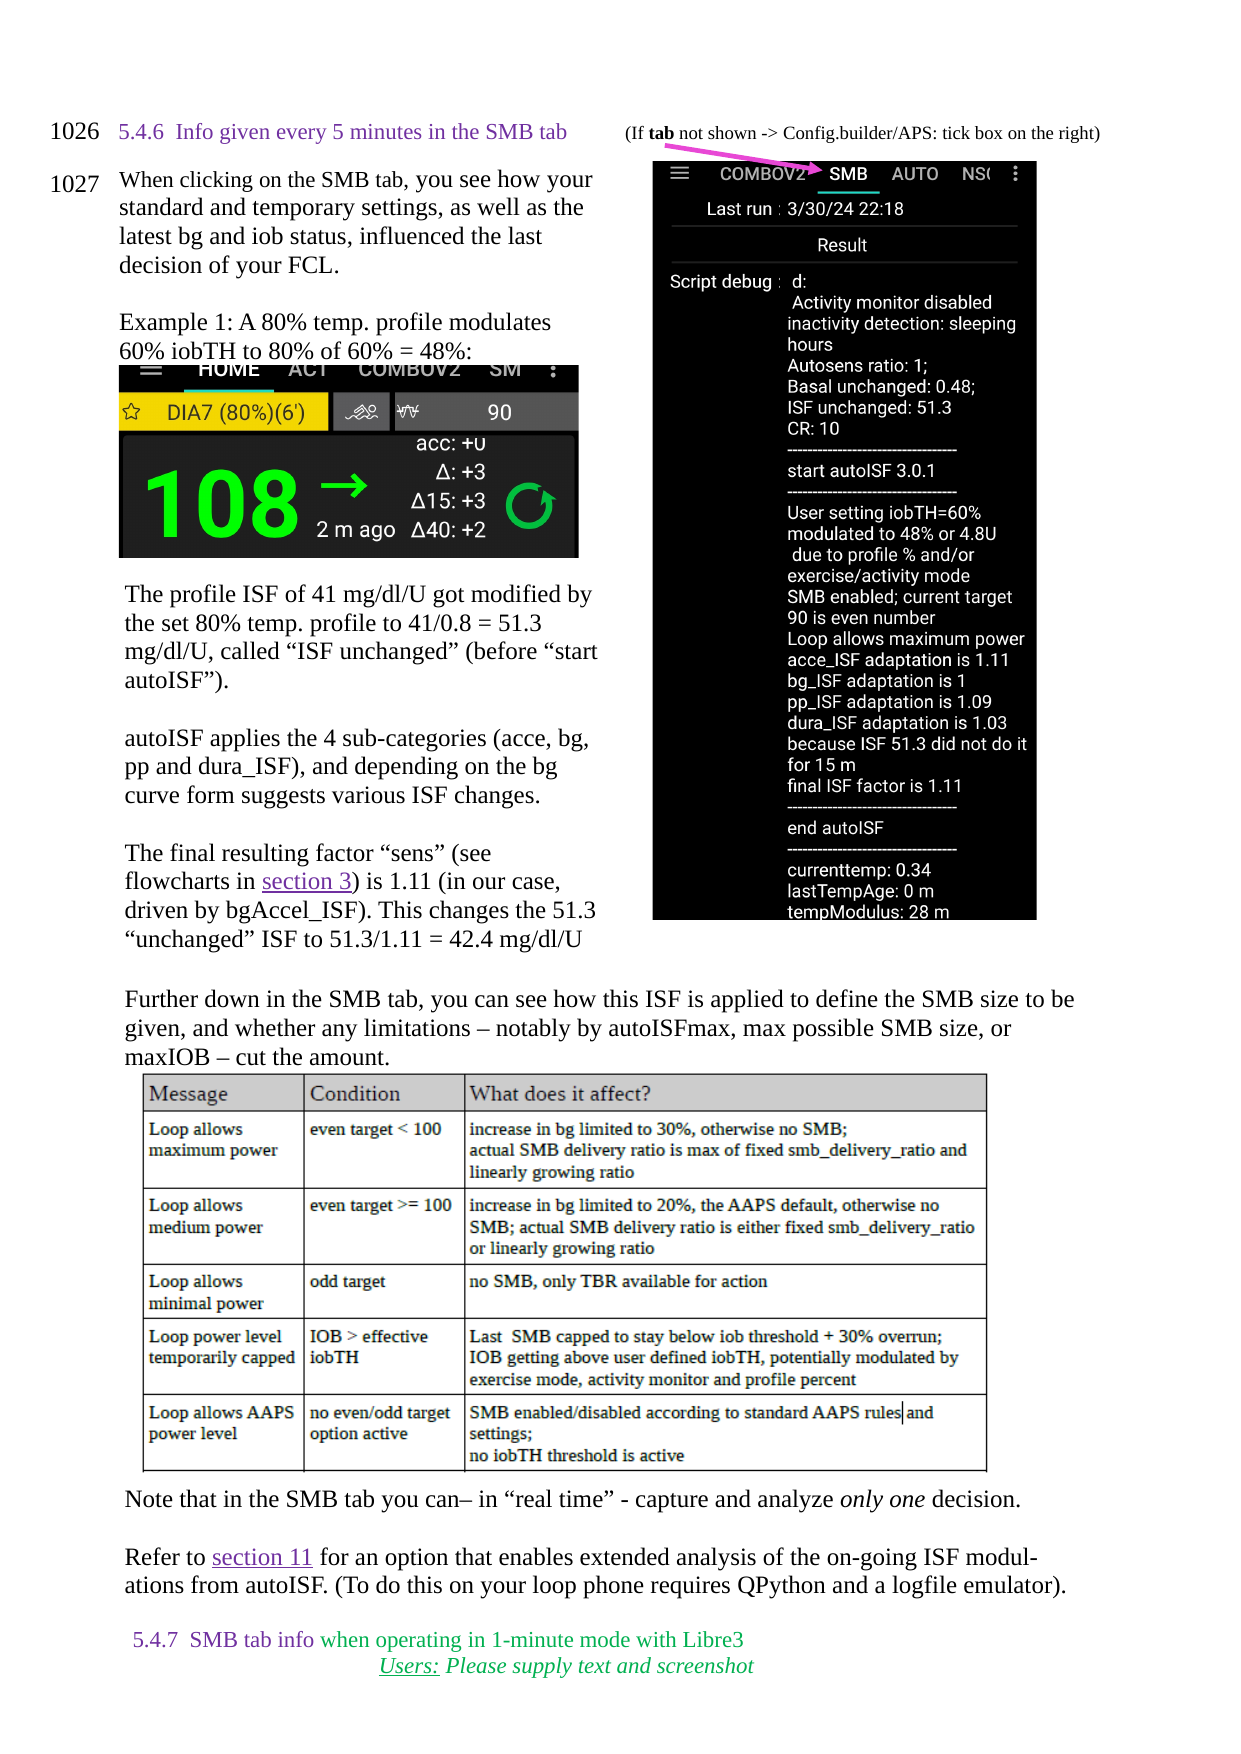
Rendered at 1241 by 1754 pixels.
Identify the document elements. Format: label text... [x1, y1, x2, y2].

picture [118, 365, 579, 558]
picture [124, 1070, 992, 1484]
picture [785, 161, 809, 165]
text 5.4.6 Info given every 5 minutes in the SMB tab (If tab not shown -> Config.builder/APS: tick box on the right) [118, 118, 1122, 144]
picture [652, 161, 1037, 920]
